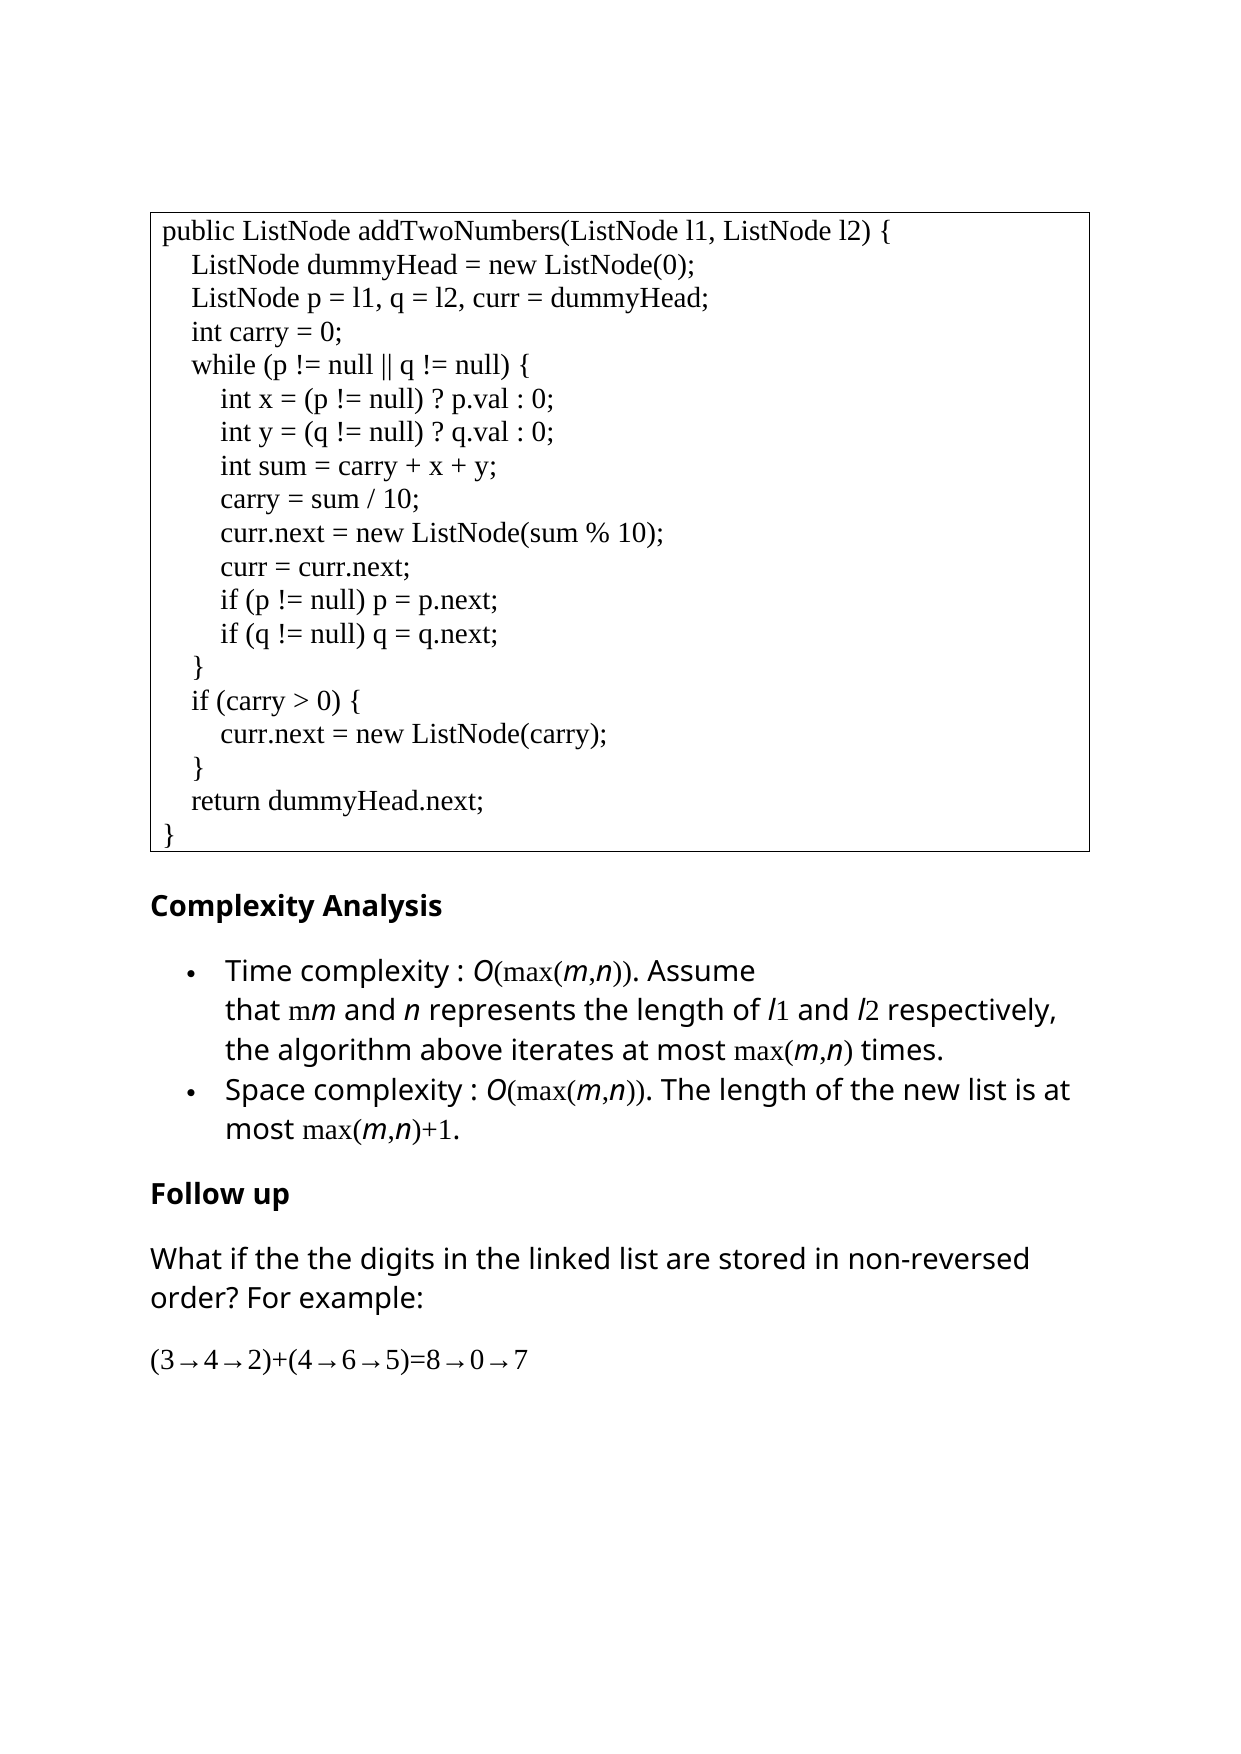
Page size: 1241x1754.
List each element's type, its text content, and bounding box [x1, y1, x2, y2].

table_header public ListNode addTwoNumbers(ListNode l1, ListNode l2) { ListNode dummyHead = new ListNode(0); ListNode p = l1, q = l2, curr = dummyHead; int carry = 0; while (p != null || q != null) { int x = (p != null) ? p.val : 0; int y = (q != null) ? q.val : 0; int sum = carry + x + y; carry = sum / 10; curr.next = new ListNode(sum % 10); curr = curr.next; if (p != null) p = p.next; if (q != null) q = q.next; } if (carry > 0) { curr.next = new ListNode(carry); } return dummyHead.next; } [151, 213, 1089, 851]
list Space complexity : O(max(m,n)). The length of the new list is at most max(m,n)+1. [187, 1069, 1090, 1148]
text What if the the digits in the linked list are stored in non-reversed order? For example: [150, 1238, 1090, 1317]
list Time complexity : O(max(m,n)). Assume that mm and n represents the length of l1 and l2 respectively, the algorithm above iterates at most max(m,n) times. [187, 950, 1090, 1069]
text (3→4→2)+(4→6→5)=8→0→7 [150, 1342, 1090, 1438]
text Follow up [150, 1173, 1090, 1213]
text Complexity Analysis [150, 852, 1090, 925]
